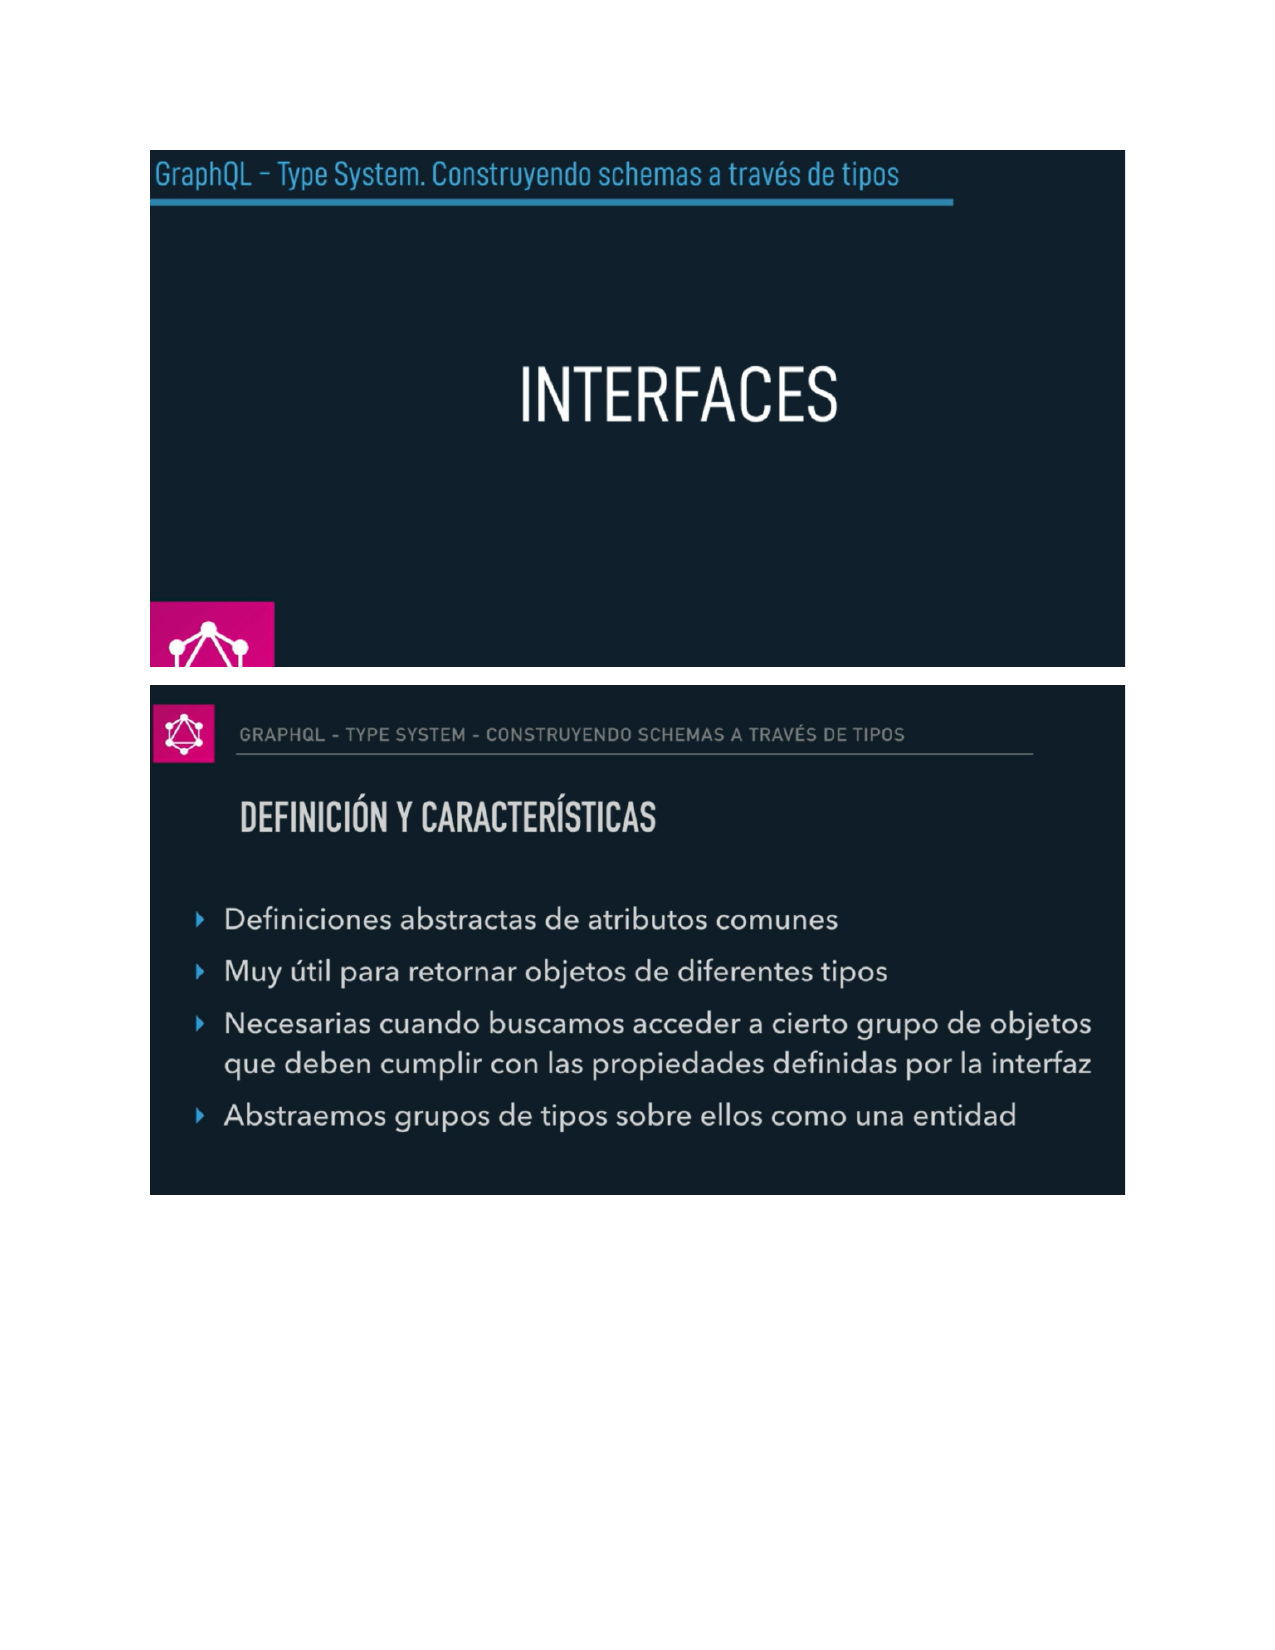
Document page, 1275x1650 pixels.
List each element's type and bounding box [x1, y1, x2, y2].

picture [150, 685, 1125, 1195]
picture [150, 150, 1125, 667]
